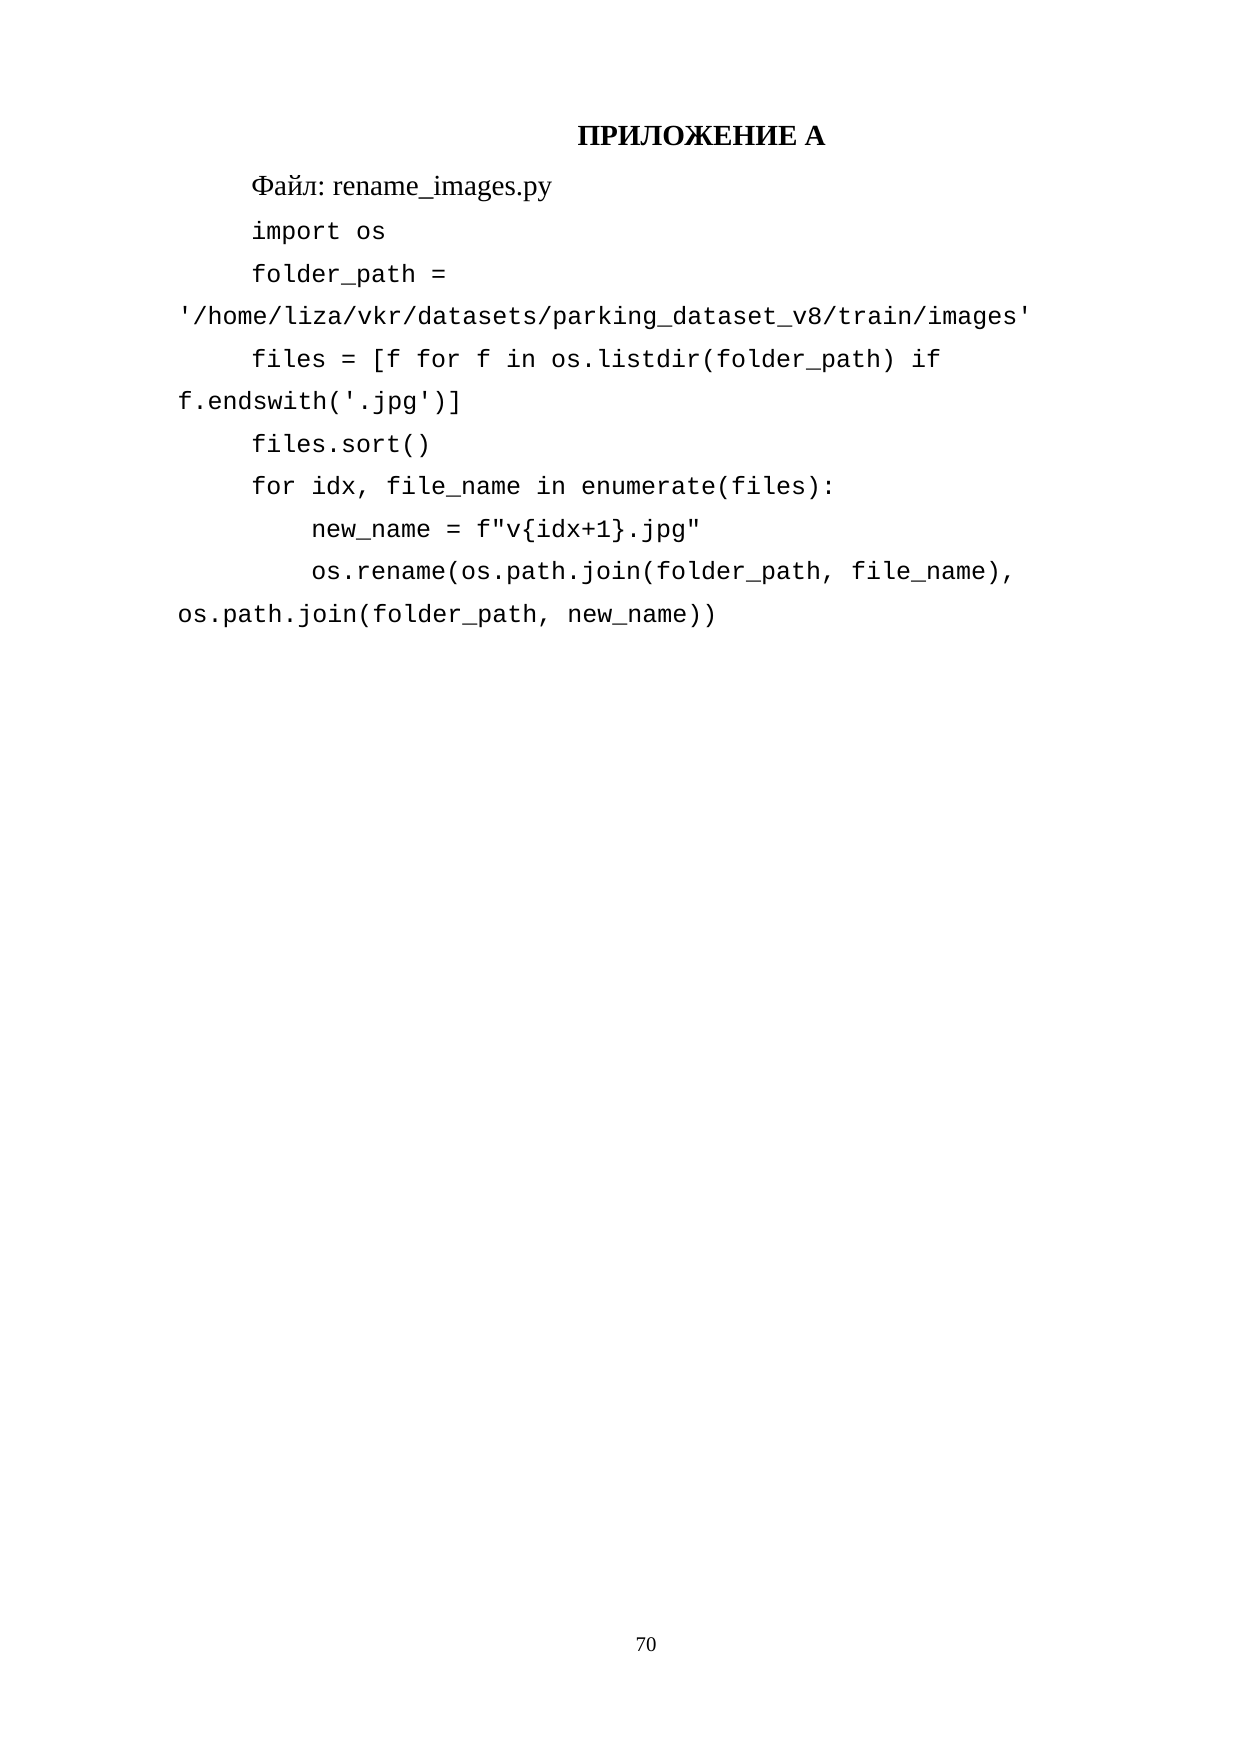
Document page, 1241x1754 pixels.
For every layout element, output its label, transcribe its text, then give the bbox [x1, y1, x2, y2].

text files = [f for f in os.listdir(folder_path) if f.endswith('.jpg')] [177, 346, 1152, 417]
text new_name = f"v{idx+1}.jpg" [177, 516, 1152, 544]
text files.sort() [177, 431, 1152, 459]
text os.rename(os.path.join(folder_path, file_name), os.path.join(folder_path, new_name)) [177, 559, 1152, 629]
subtitle ПРИЛОЖЕНИЕ А [251, 118, 1152, 152]
text import os [177, 219, 1152, 247]
text folder_path = '/home/liza/vkr/datasets/parking_dataset_v8/train/images' [177, 261, 1152, 332]
text Файл: rename_images.py [177, 168, 1152, 202]
text for idx, file_name in enumerate(files): [177, 474, 1152, 502]
